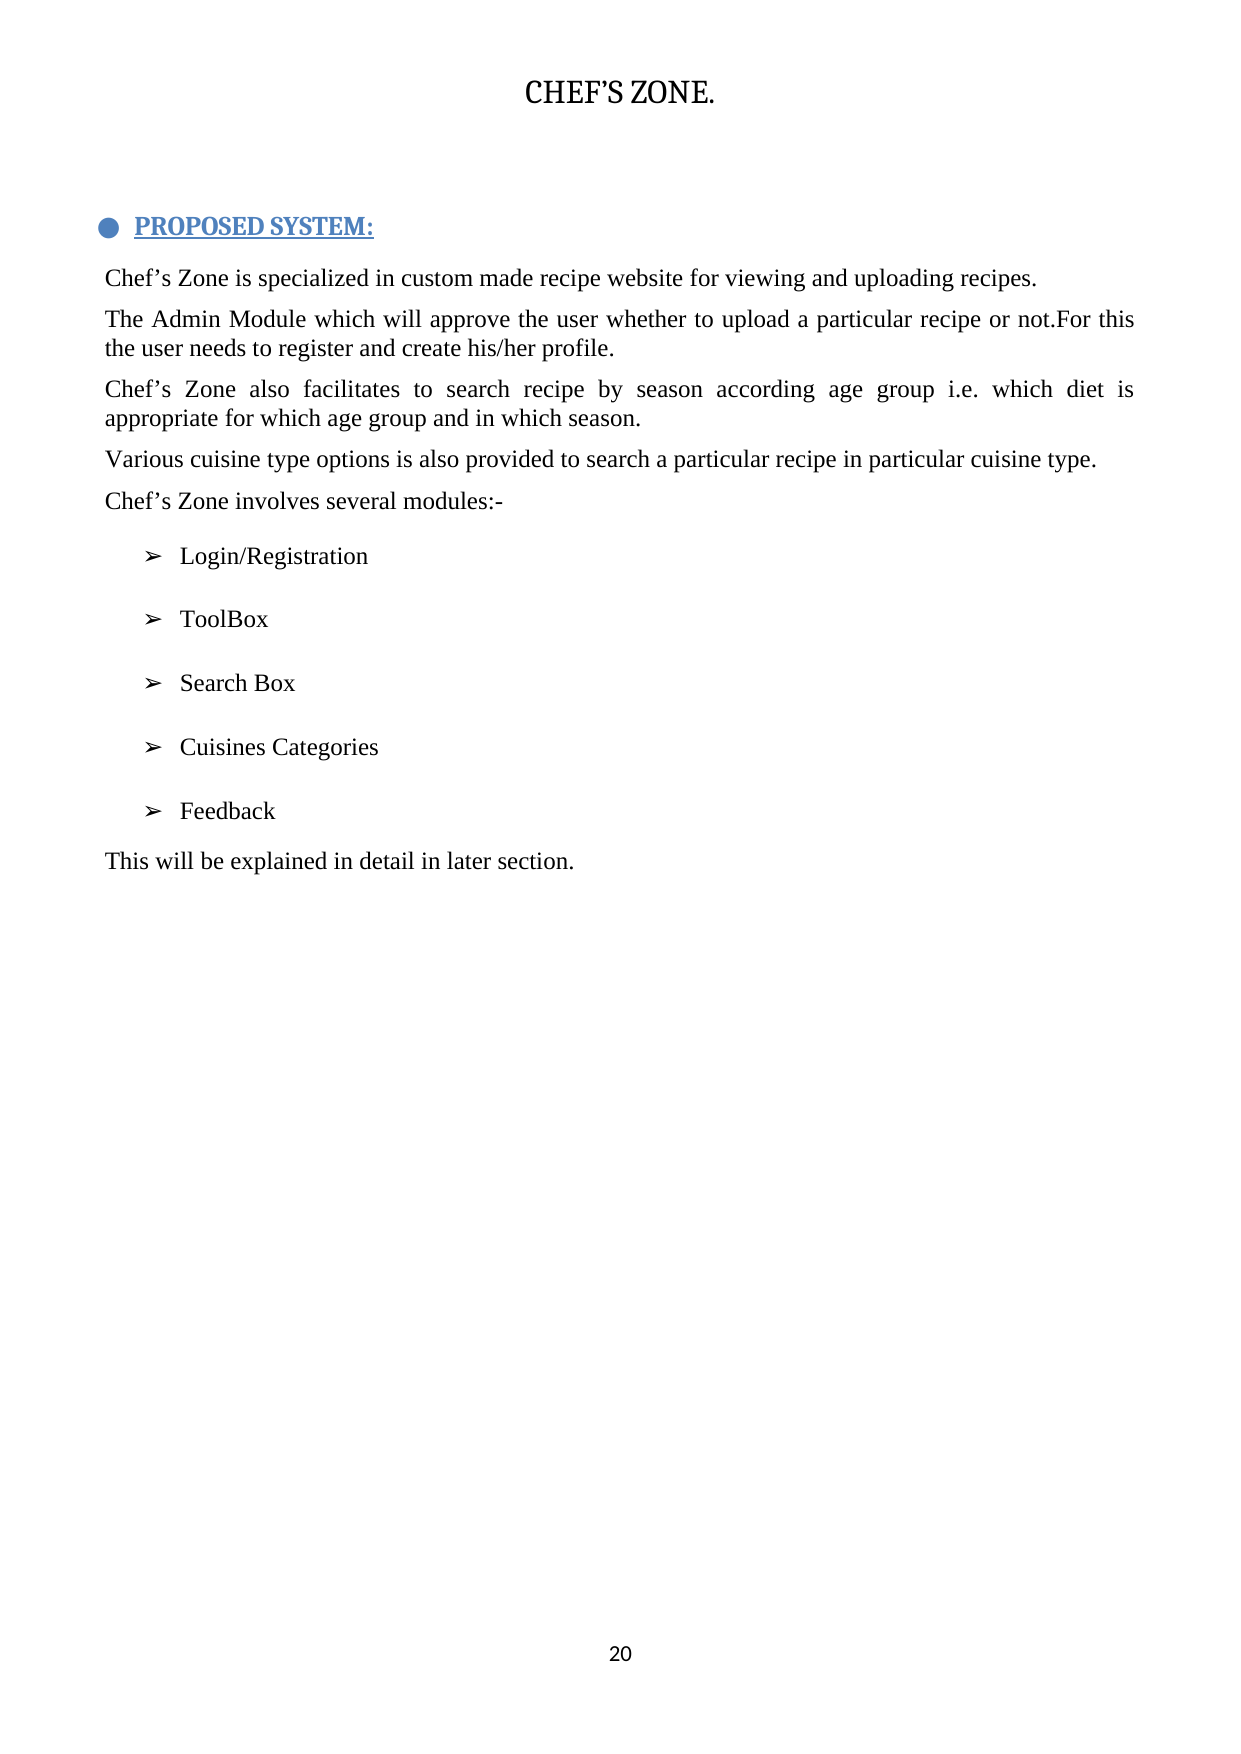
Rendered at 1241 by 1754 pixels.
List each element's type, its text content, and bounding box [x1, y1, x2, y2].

text Various cuisine type options is also provided to search a particular recipe in particular cuisine type. [104, 444, 1136, 473]
subtitle PROPOSED SYSTEM: [97, 195, 1136, 251]
list Cuisines Categories [142, 718, 1136, 769]
text This will be explained in detail in later section. [104, 846, 1136, 874]
text Chef’s Zone is specialized in custom made recipe website for viewing and uploading recipes. [104, 263, 1136, 292]
list ToolBox [142, 591, 1136, 642]
list Search Box [142, 654, 1136, 706]
text The Admin Module which will approve the user whether to upload a particular recipe or not.For this the user needs to register and create his/her profile. [104, 304, 1136, 362]
list Feedback [142, 782, 1136, 833]
list Login/Registration [142, 527, 1136, 578]
text Chef’s Zone involves several modules:- [104, 486, 1136, 514]
text Chef’s Zone also facilitates to search recipe by season according age group i.e. which diet is appropriate for which age group and in which season. [104, 374, 1136, 432]
